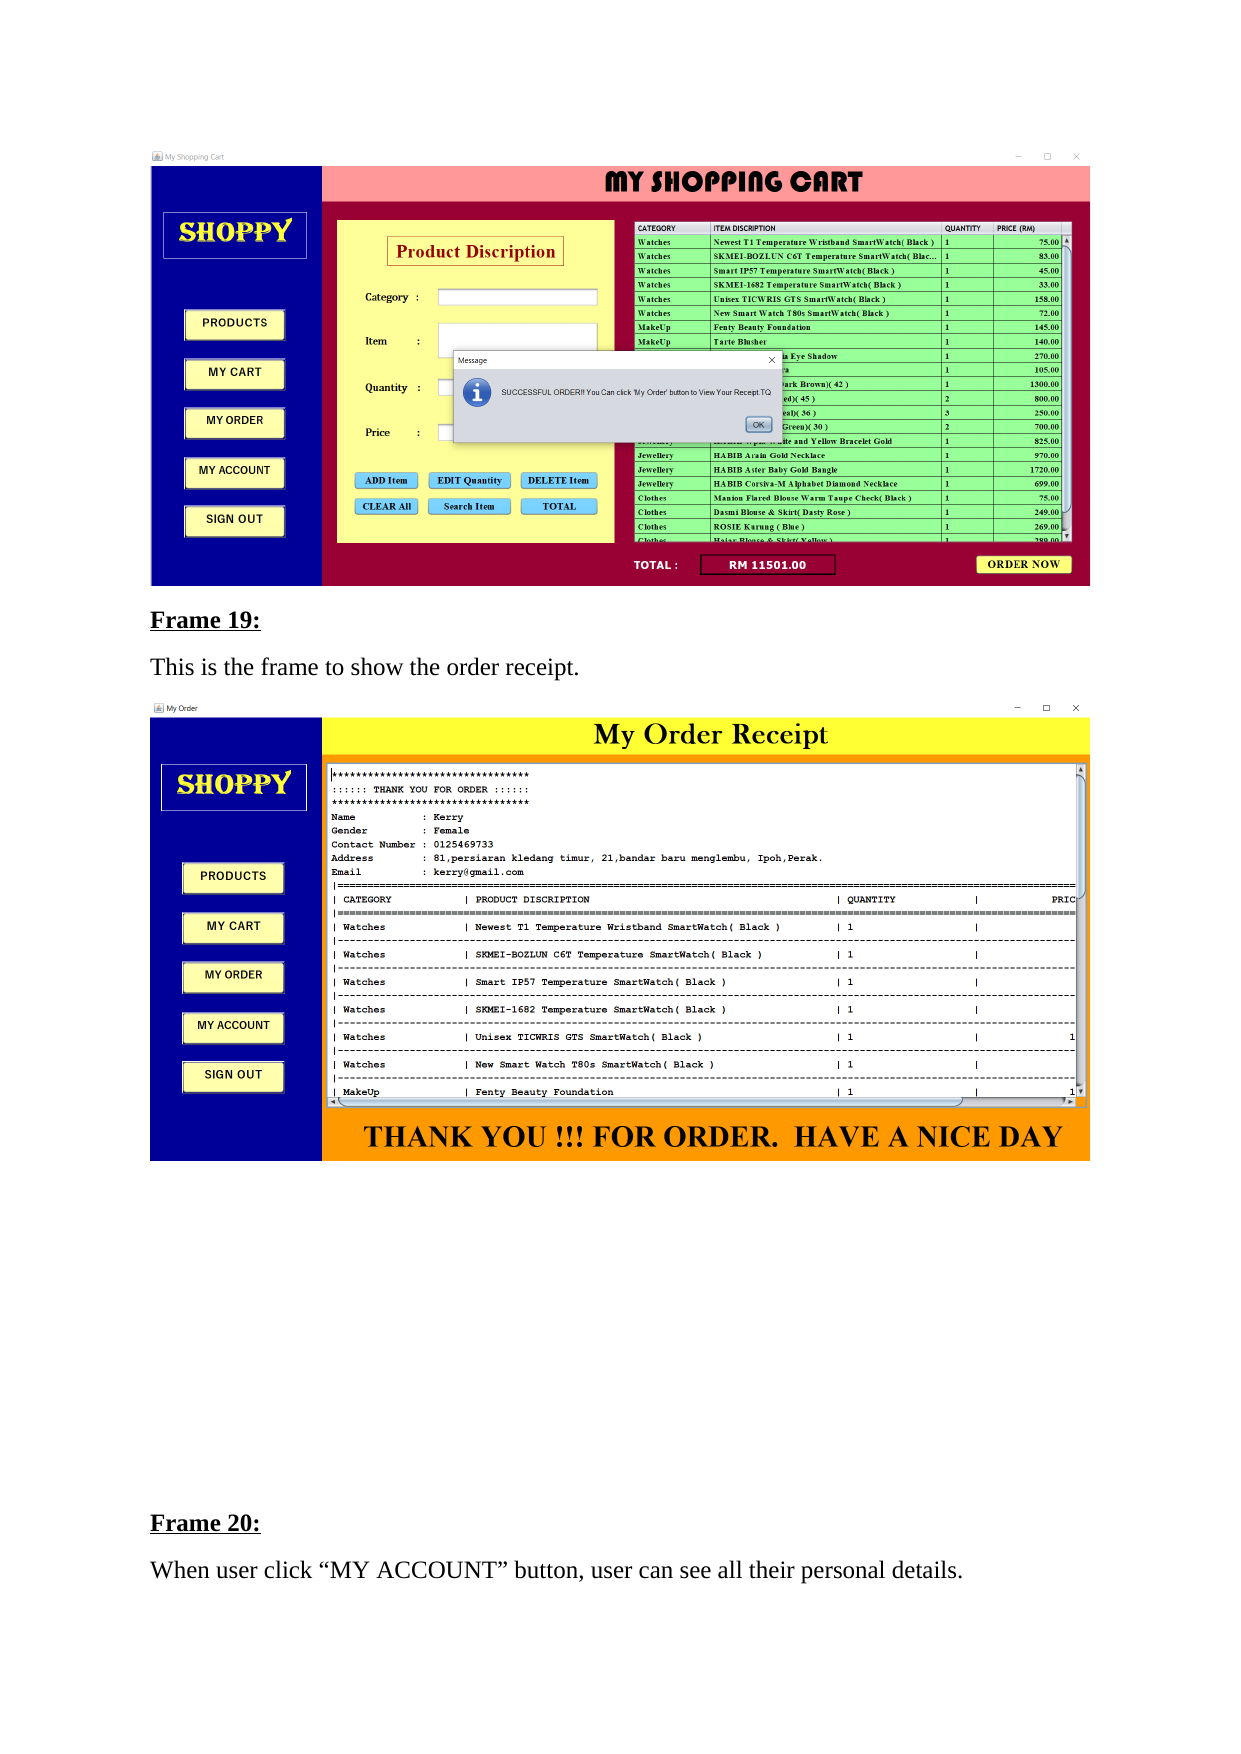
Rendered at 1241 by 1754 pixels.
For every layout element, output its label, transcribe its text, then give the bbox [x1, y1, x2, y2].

text This is the frame to show the order receipt. [150, 652, 1090, 681]
text Frame 19: [150, 605, 1090, 633]
text Frame 20: [150, 1508, 1090, 1537]
picture [150, 150, 1091, 586]
picture [150, 700, 1091, 1161]
text When user click “MY ACCOUNT” button, user can see all their personal details. [150, 1556, 1090, 1584]
